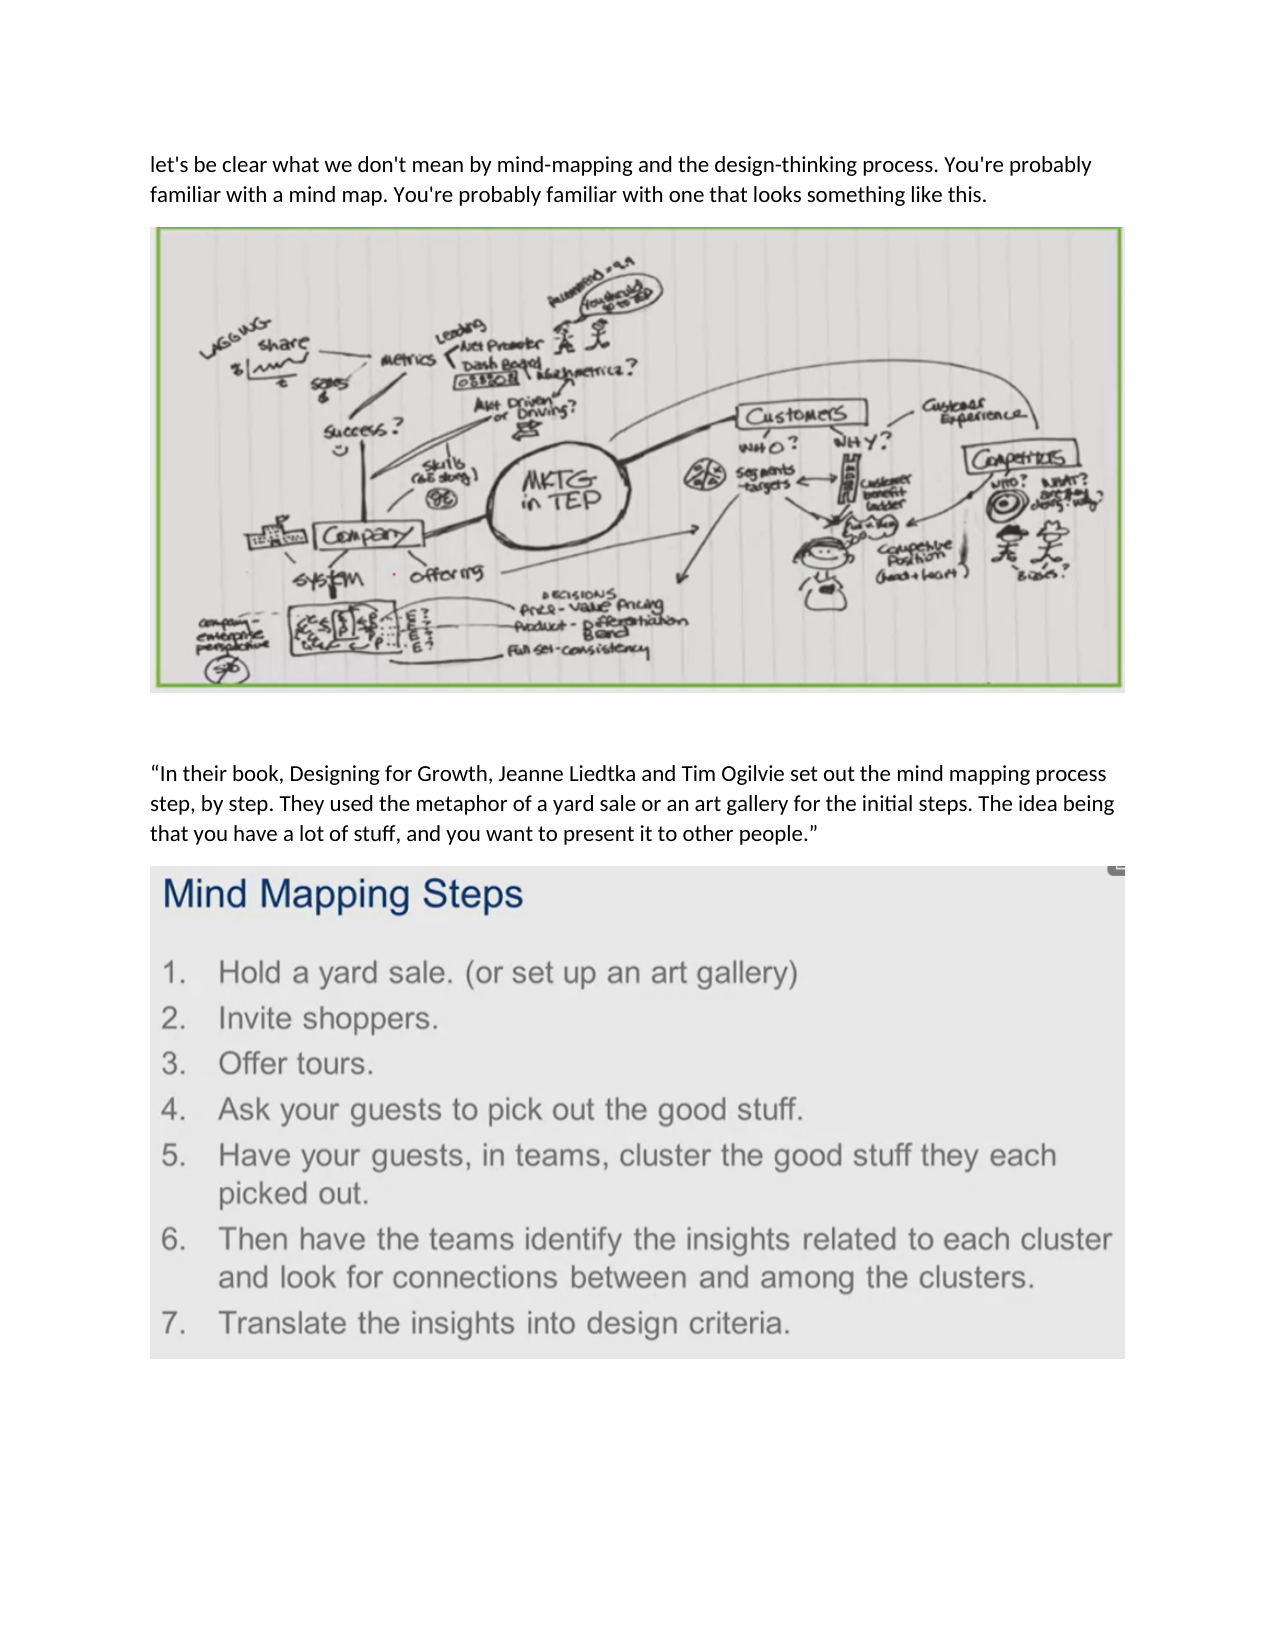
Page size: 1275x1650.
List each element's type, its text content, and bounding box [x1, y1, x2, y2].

picture [150, 866, 1125, 1359]
text let's be clear what we don't mean by mind-mapping and the design-thinking process. You're probably familiar with a mind map. You're probably familiar with one that looks something like this. [150, 150, 1125, 208]
text “In their book, Designing for Growth, Jeanne Liedtka and Tim Ogilvie set out the mind mapping process step, by step. They used the metaphor of a yard sale or an art gallery for the initial steps. The idea being that you have a lot of stuff, and you want to present it to other people.” [150, 759, 1125, 847]
picture [150, 227, 1125, 693]
